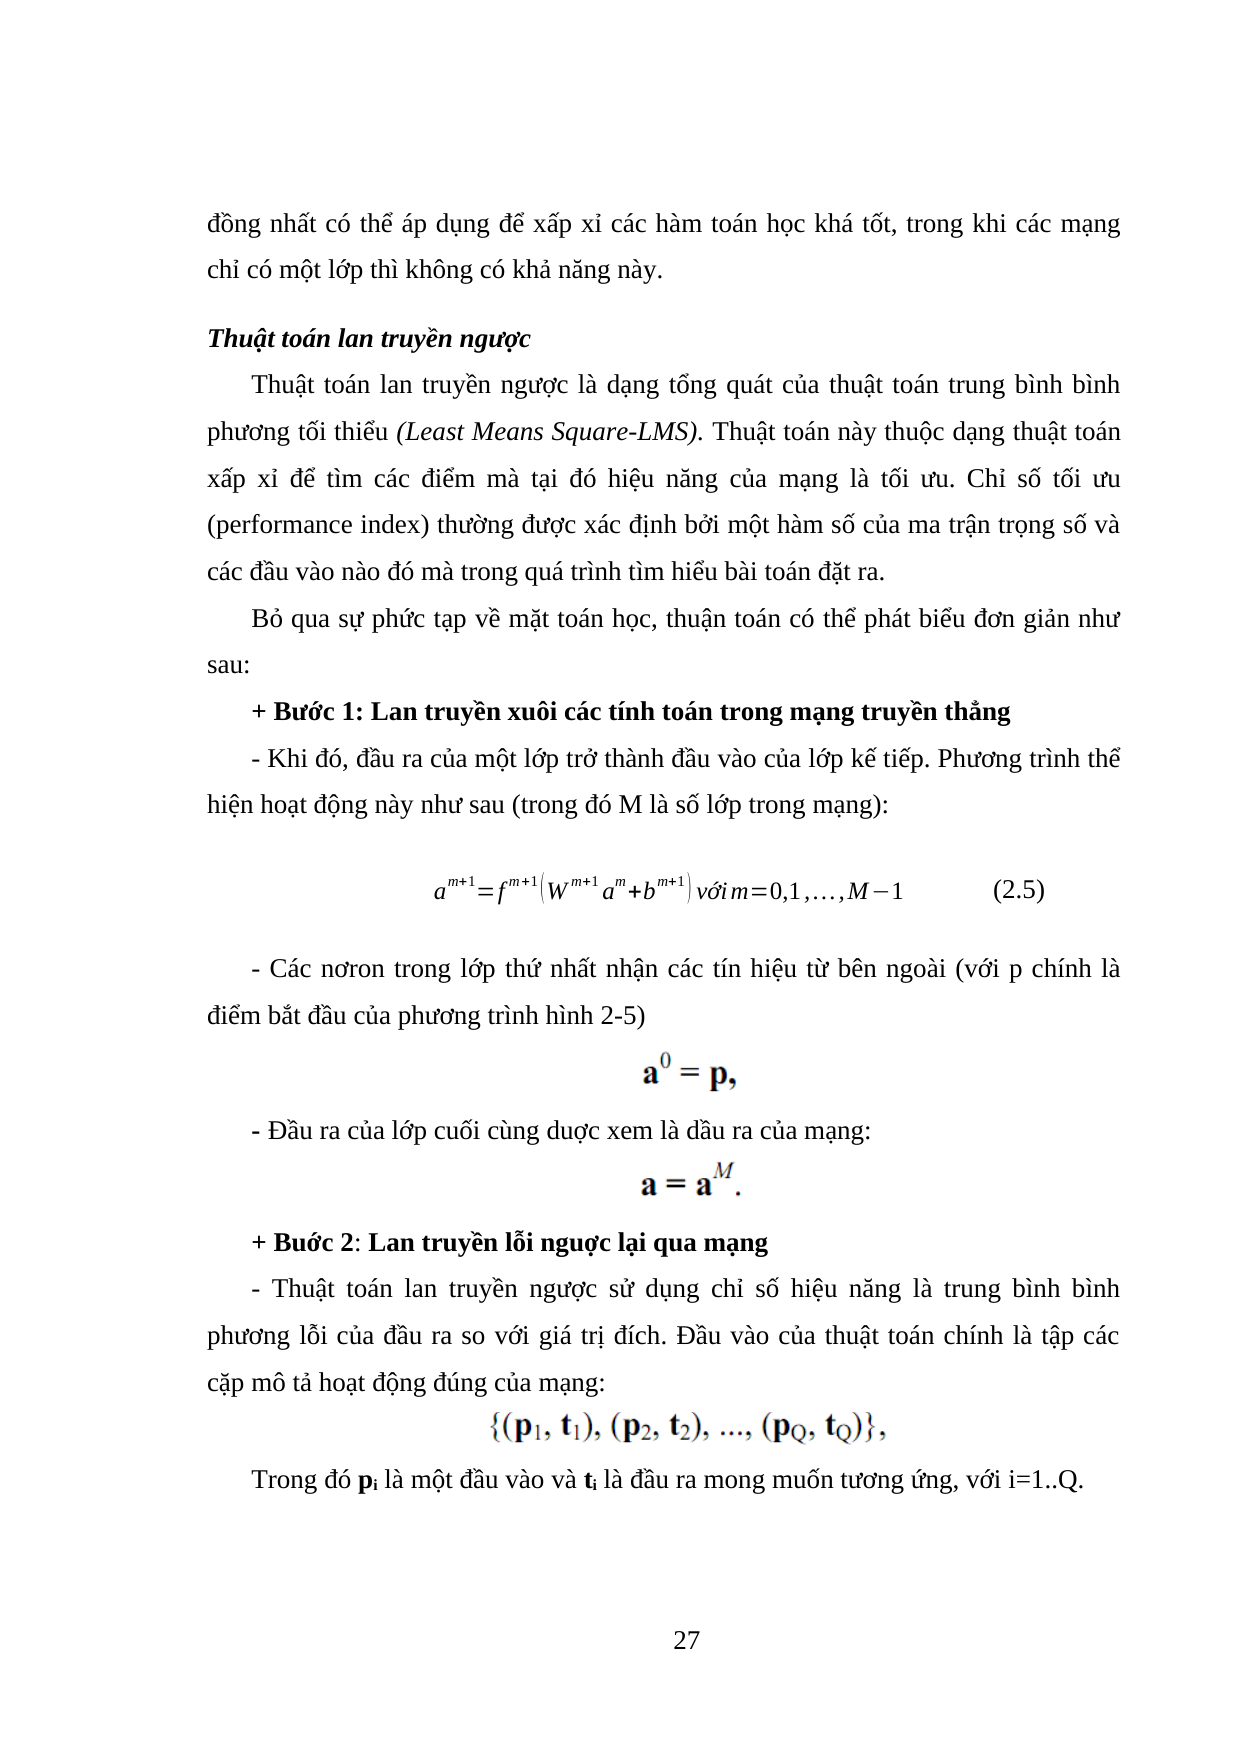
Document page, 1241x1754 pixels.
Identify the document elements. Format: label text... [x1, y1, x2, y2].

text - Các nơron trong lớp thứ nhất nhận các tín hiệu từ bên ngoài (với p chính là điểm bắt đầu của phương trình hình 2-5) [207, 952, 1122, 1030]
text - Thuật toán lan truyền ngược sử dụng chỉ số hiệu năng là trung bình bình phương lỗi của đầu ra so với giá trị đích. Đầu vào của thuật toán chính là tập các cặp mô tả hoạt động đúng của mạng: [207, 1272, 1122, 1397]
text + Bước 1: Lan truyền xuôi các tính toán trong mạng truyền thẳng [207, 695, 1122, 726]
picture [632, 1045, 742, 1099]
table_header (2.5) [916, 871, 1122, 906]
subtitle Thuật toán lan truyền ngược [207, 322, 1122, 353]
text Bỏ qua sự phức tạp về mặt toán học, thuận toán có thể phát biểu đơn giản như sau: [207, 602, 1122, 679]
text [207, 207, 1122, 284]
text Trong đó pi là một đầu vào và ti là đầu ra mong muốn tương ứng, với i=1..Q. [207, 1463, 1122, 1494]
picture [630, 1160, 743, 1211]
table_header [207, 871, 916, 906]
picture [480, 1412, 893, 1448]
text - Khi đó, đầu ra của một lớp trở thành đầu vào của lớp kế tiếp. Phương trình thể hiện hoạt động này như sau (trong đó M là số lớp trong mạng): [207, 742, 1122, 819]
text + Buớc 2: Lan truyền lỗi nguợc lại qua mạng [207, 1226, 1122, 1257]
text Thuật toán lan truyền ngược là dạng tổng quát của thuật toán trung bình bình phương tối thiểu (Least Means Square-LMS). Thuật toán này thuộc dạng thuật toán xấp xỉ để tìm các điểm mà tại đó hiệu năng của mạng là tối ưu. Chỉ số tối ưu (performance index) thường được xác định bởi một hàm số của ma trận trọng số và các đầu vào nào đó mà trong quá trình tìm hiểu bài toán đặt ra. [207, 368, 1122, 586]
text - Ðầu ra của lớp cuối cùng duợc xem là dầu ra của mạng: [207, 1114, 1122, 1145]
